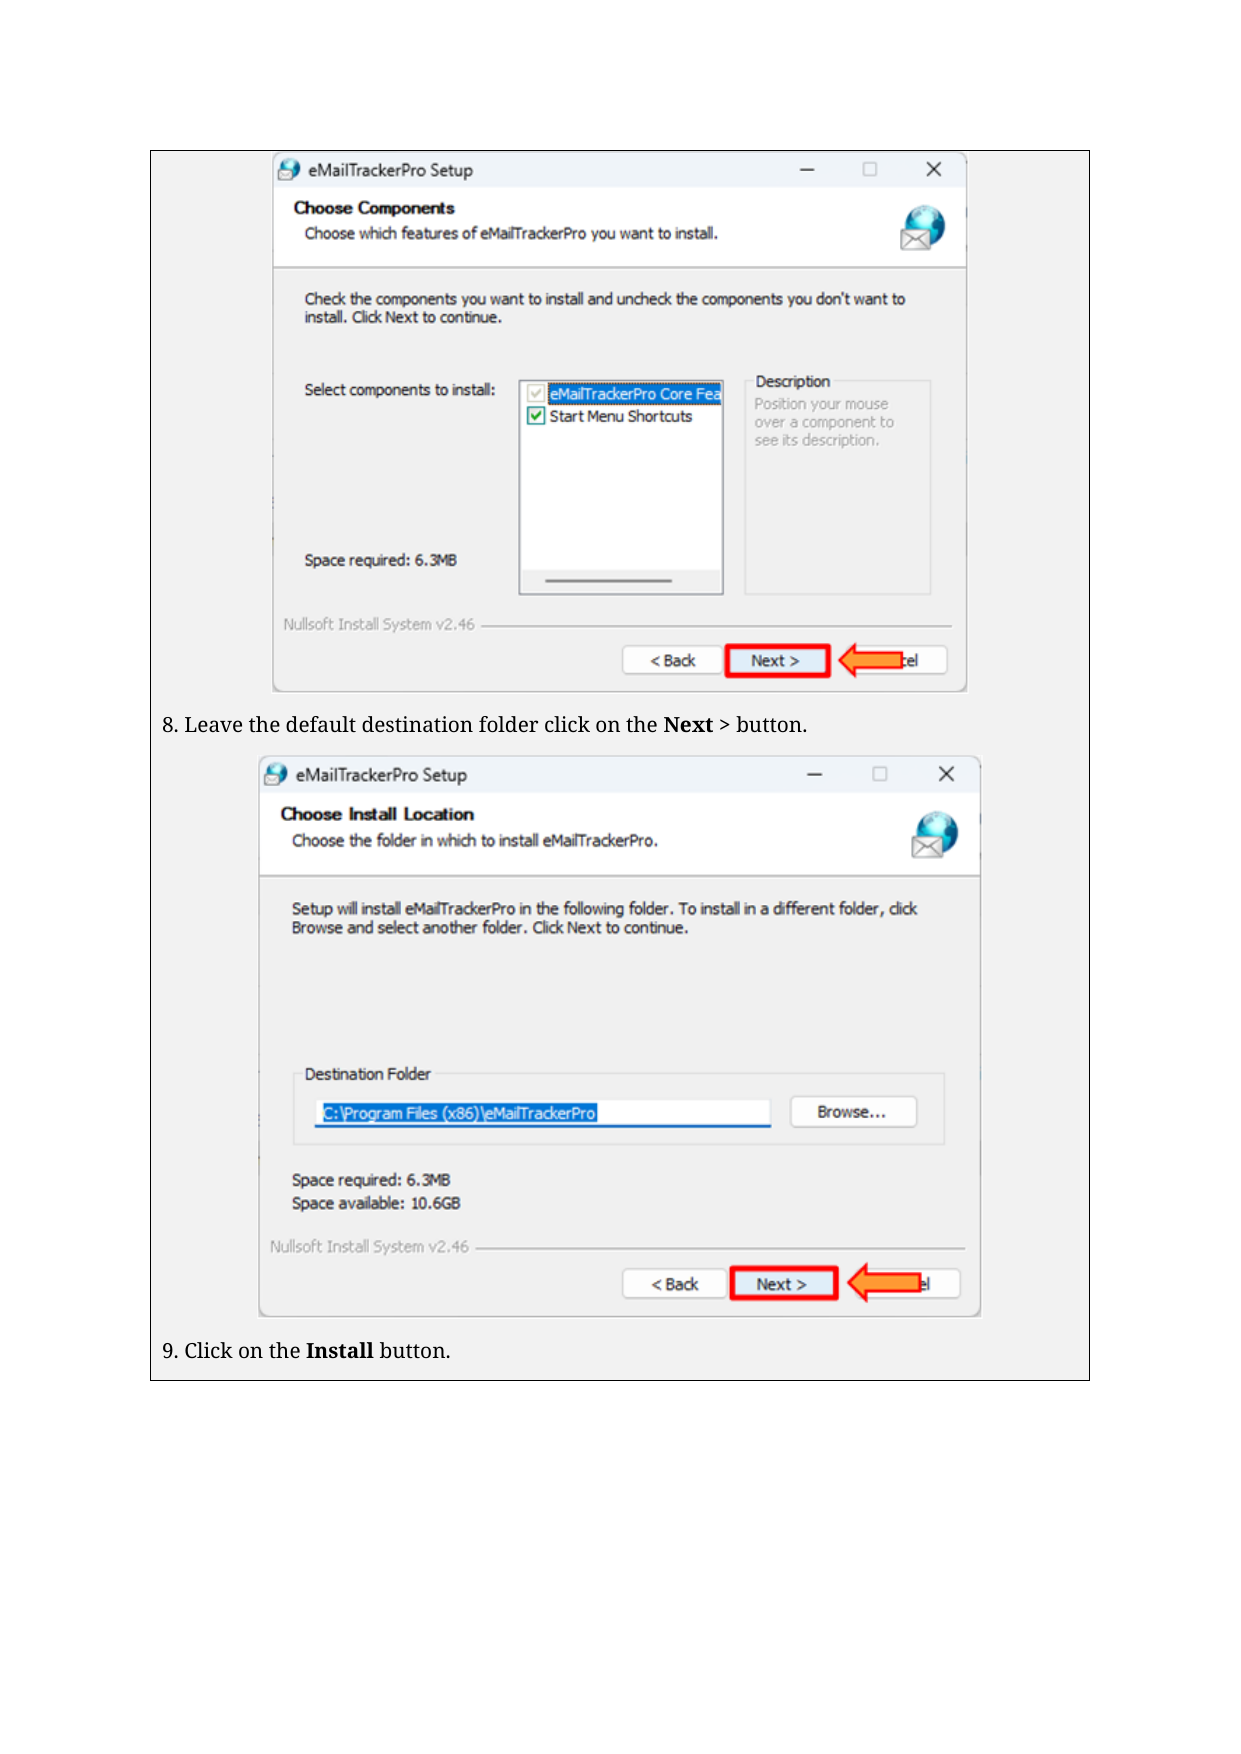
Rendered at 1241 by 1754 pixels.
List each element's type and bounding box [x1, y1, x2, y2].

picture [257, 755, 983, 1319]
picture [271, 151, 969, 694]
table_header [151, 151, 1089, 1380]
